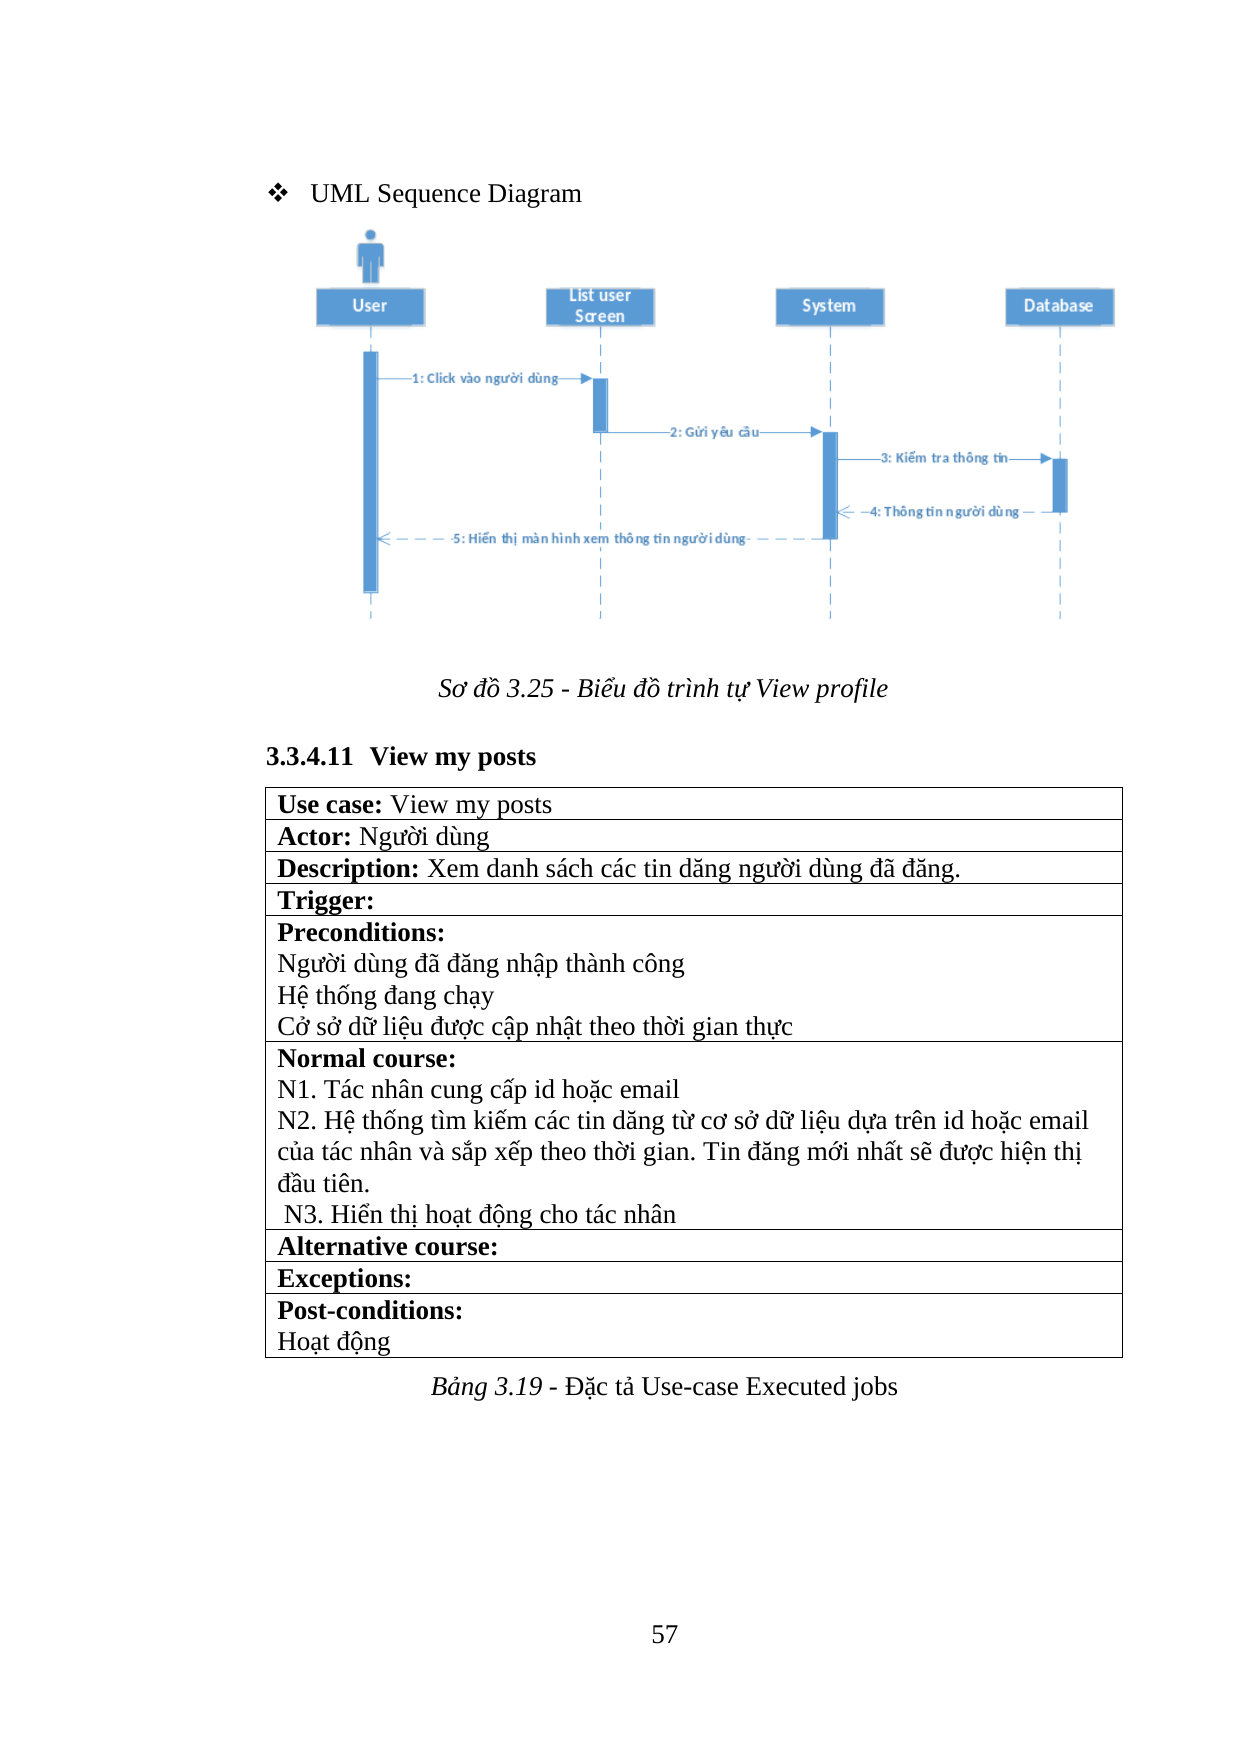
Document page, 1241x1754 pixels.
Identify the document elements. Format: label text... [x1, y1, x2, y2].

table_cell Post-conditions: Hoạt động [266, 1294, 1122, 1357]
table_cell Trigger: [266, 884, 1122, 915]
table_cell Normal course: N1. Tác nhân cung cấp id hoặc email N2. Hệ thống tìm kiếm các tin dăng từ cơ sở dữ liệu dựa trên id hoặc email của tác nhân và sắp xếp theo thời gian. Tin đăng mới nhất sẽ được hiện thị đầu tiên. N3. Hiển thị hoạt động cho tác nhân [266, 1042, 1122, 1229]
list UML Sequence Diagram [266, 177, 1122, 208]
subtitle View my posts [266, 740, 1122, 771]
table_header Use case: View my posts [266, 788, 1122, 819]
table_cell Alternative course: [266, 1230, 1122, 1261]
table_cell Actor: Người dùng [266, 820, 1122, 851]
table_cell Description: Xem danh sách các tin dăng người dùng đã đăng. [266, 852, 1122, 883]
table_cell Preconditions: Người dùng đã đăng nhập thành công Hệ thống đang chạy Cở sở dữ liệu được cập nhật theo thời gian thực [266, 916, 1122, 1041]
table_cell Exceptions: [266, 1262, 1122, 1293]
